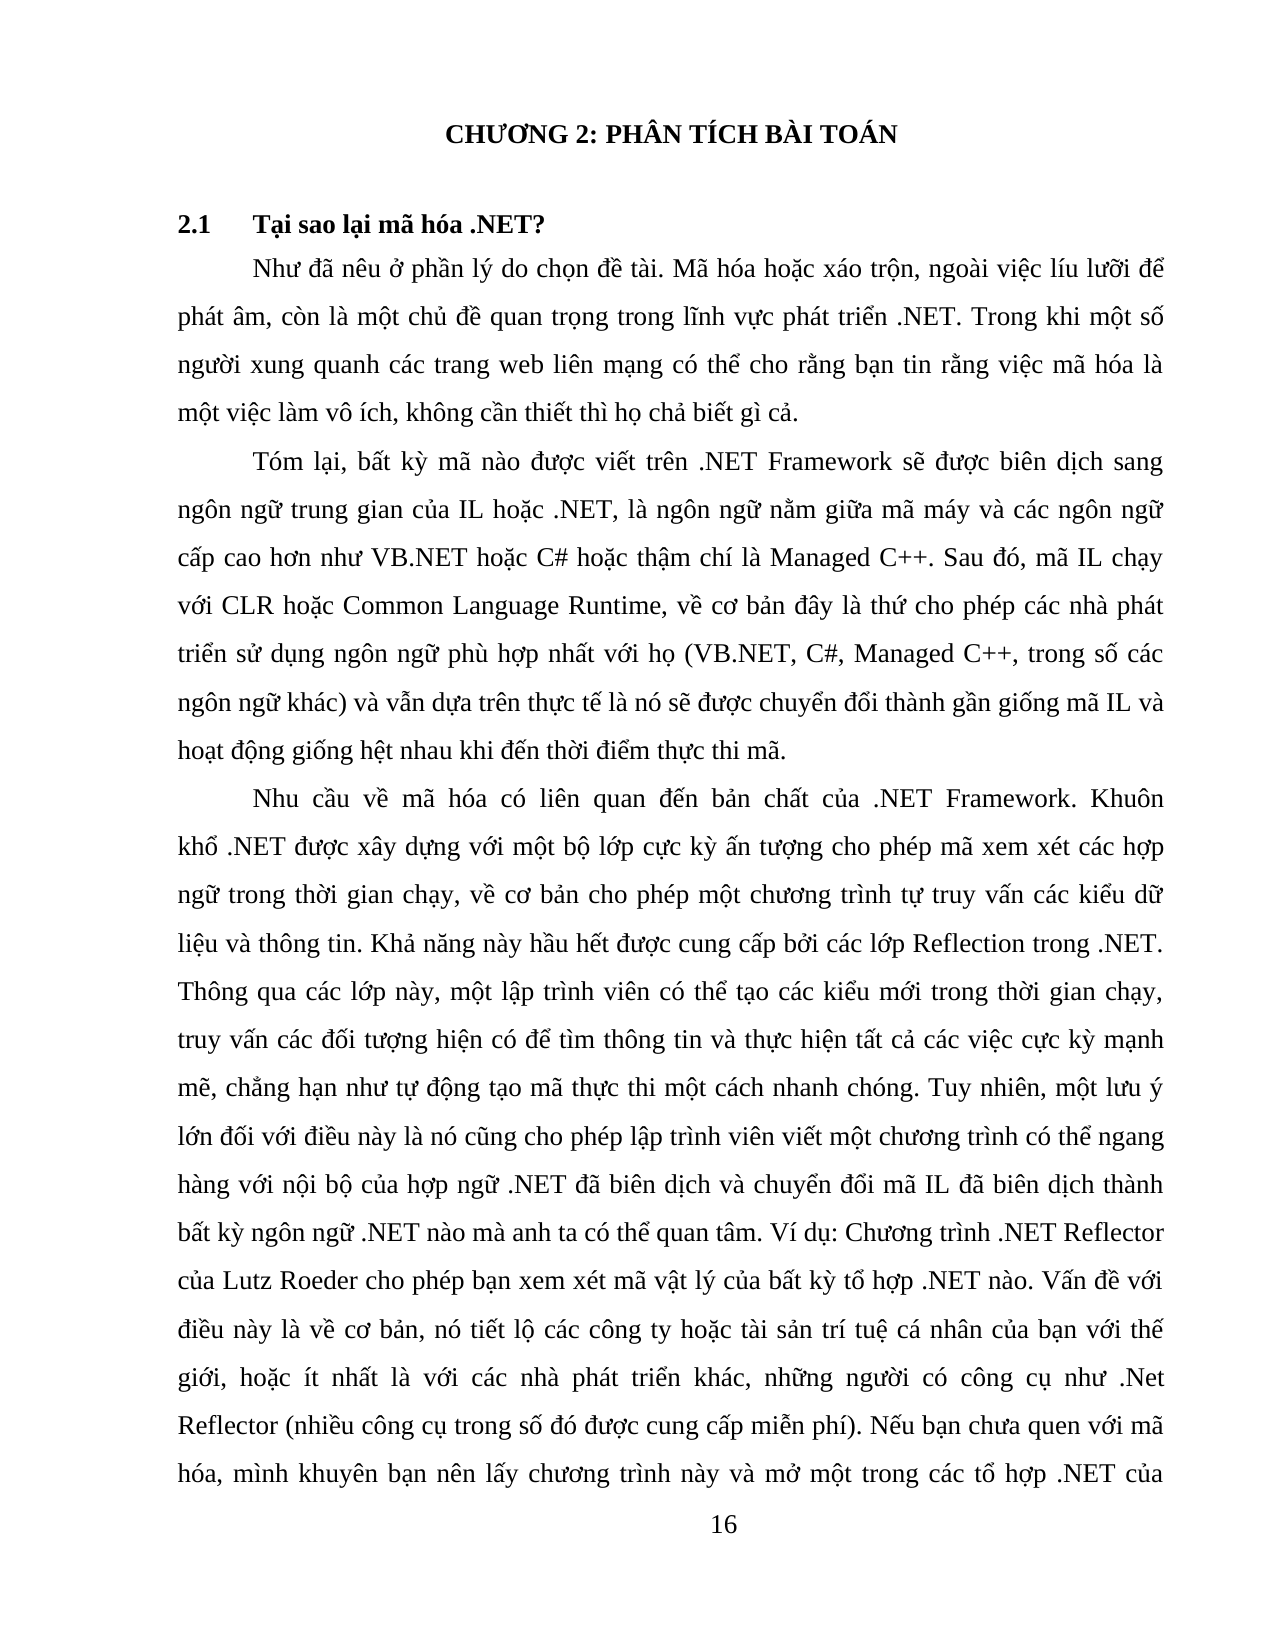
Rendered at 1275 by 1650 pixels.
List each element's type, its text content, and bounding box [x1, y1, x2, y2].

subtitle CHƯƠNG 2: PHÂN TÍCH BÀI TOÁN [177, 118, 1165, 149]
subtitle Tại sao lại mã hóa .NET? [177, 208, 1014, 239]
text Tóm lại, bất kỳ mã nào được viết trên .NET Framework sẽ được biên dịch sang ngôn ngữ trung gian của IL hoặc .NET, là ngôn ngữ nằm giữa mã máy và các ngôn ngữ cấp cao hơn như VB.NET hoặc C# hoặc thậm chí là Managed C++. Sau đó, mã IL chạy với CLR hoặc Common Language Runtime, về cơ bản đây là thứ cho phép các nhà phát triển sử dụng ngôn ngữ phù hợp nhất với họ (VB.NET, C#, Managed C++, trong số các ngôn ngữ khác) và vẫn dựa trên thực tế là nó sẽ được chuyển đổi thành gần giống mã IL và hoạt động giống hệt nhau khi đến thời điểm thực thi mã. [177, 444, 1165, 765]
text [177, 782, 1165, 1488]
text Như đã nêu ở phần lý do chọn đề tài. Mã hóa hoặc xáo trộn, ngoài việc líu lưỡi để phát âm, còn là một chủ đề quan trọng trong lĩnh vực phát triển .NET. Trong khi một số người xung quanh các trang web liên mạng có thể cho rằng bạn tin rằng việc mã hóa là một việc làm vô ích, không cần thiết thì họ chả biết gì cả. [177, 252, 1165, 427]
